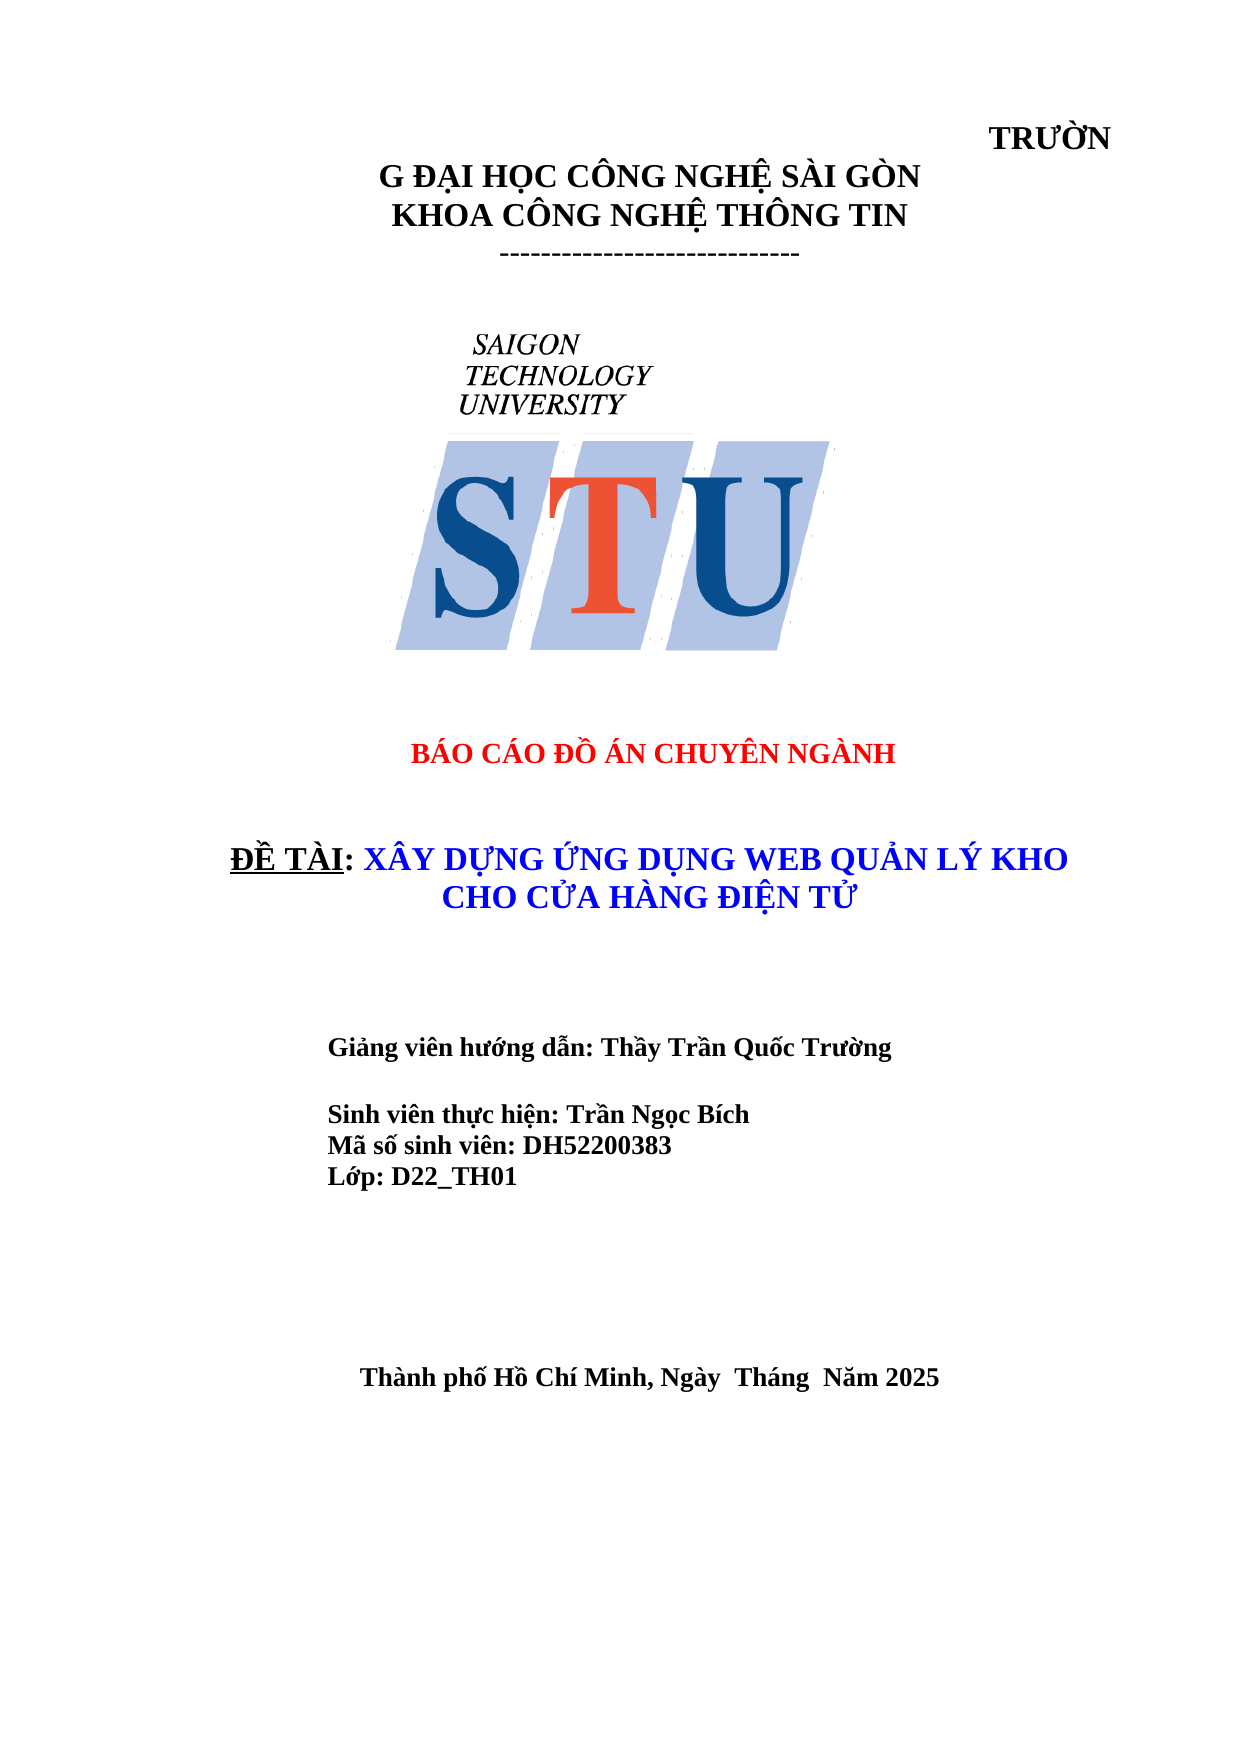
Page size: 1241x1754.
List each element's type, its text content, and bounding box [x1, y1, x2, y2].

text TRƯỜNG ĐẠI HỌC CÔNG NGHỆ SÀI GÒN [177, 118, 1122, 195]
text Thành phố Hồ Chí Minh, Ngày Tháng Năm 2025 [177, 1362, 1122, 1393]
text CHO CỬA HÀNG ĐIỆN TỬ [177, 878, 1122, 916]
text Lớp: D22_TH01 [327, 1160, 1122, 1191]
text Giảng viên hướng dẫn: Thầy Trần Quốc Trường [327, 1031, 1122, 1062]
text ----------------------------- [177, 233, 1122, 269]
picture [380, 313, 845, 665]
text ĐỀ TÀI: XÂY DỰNG ỨNG DỤNG WEB QUẢN LÝ KHO [177, 839, 1122, 878]
text BÁO CÁO ĐỒ ÁN CHUYÊN NGÀNH [177, 736, 1122, 770]
text KHOA CÔNG NGHỆ THÔNG TIN [177, 195, 1122, 233]
text Sinh viên thực hiện: Trần Ngọc Bích [327, 1098, 1122, 1129]
text Mã số sinh viên: DH52200383 [327, 1129, 1122, 1160]
